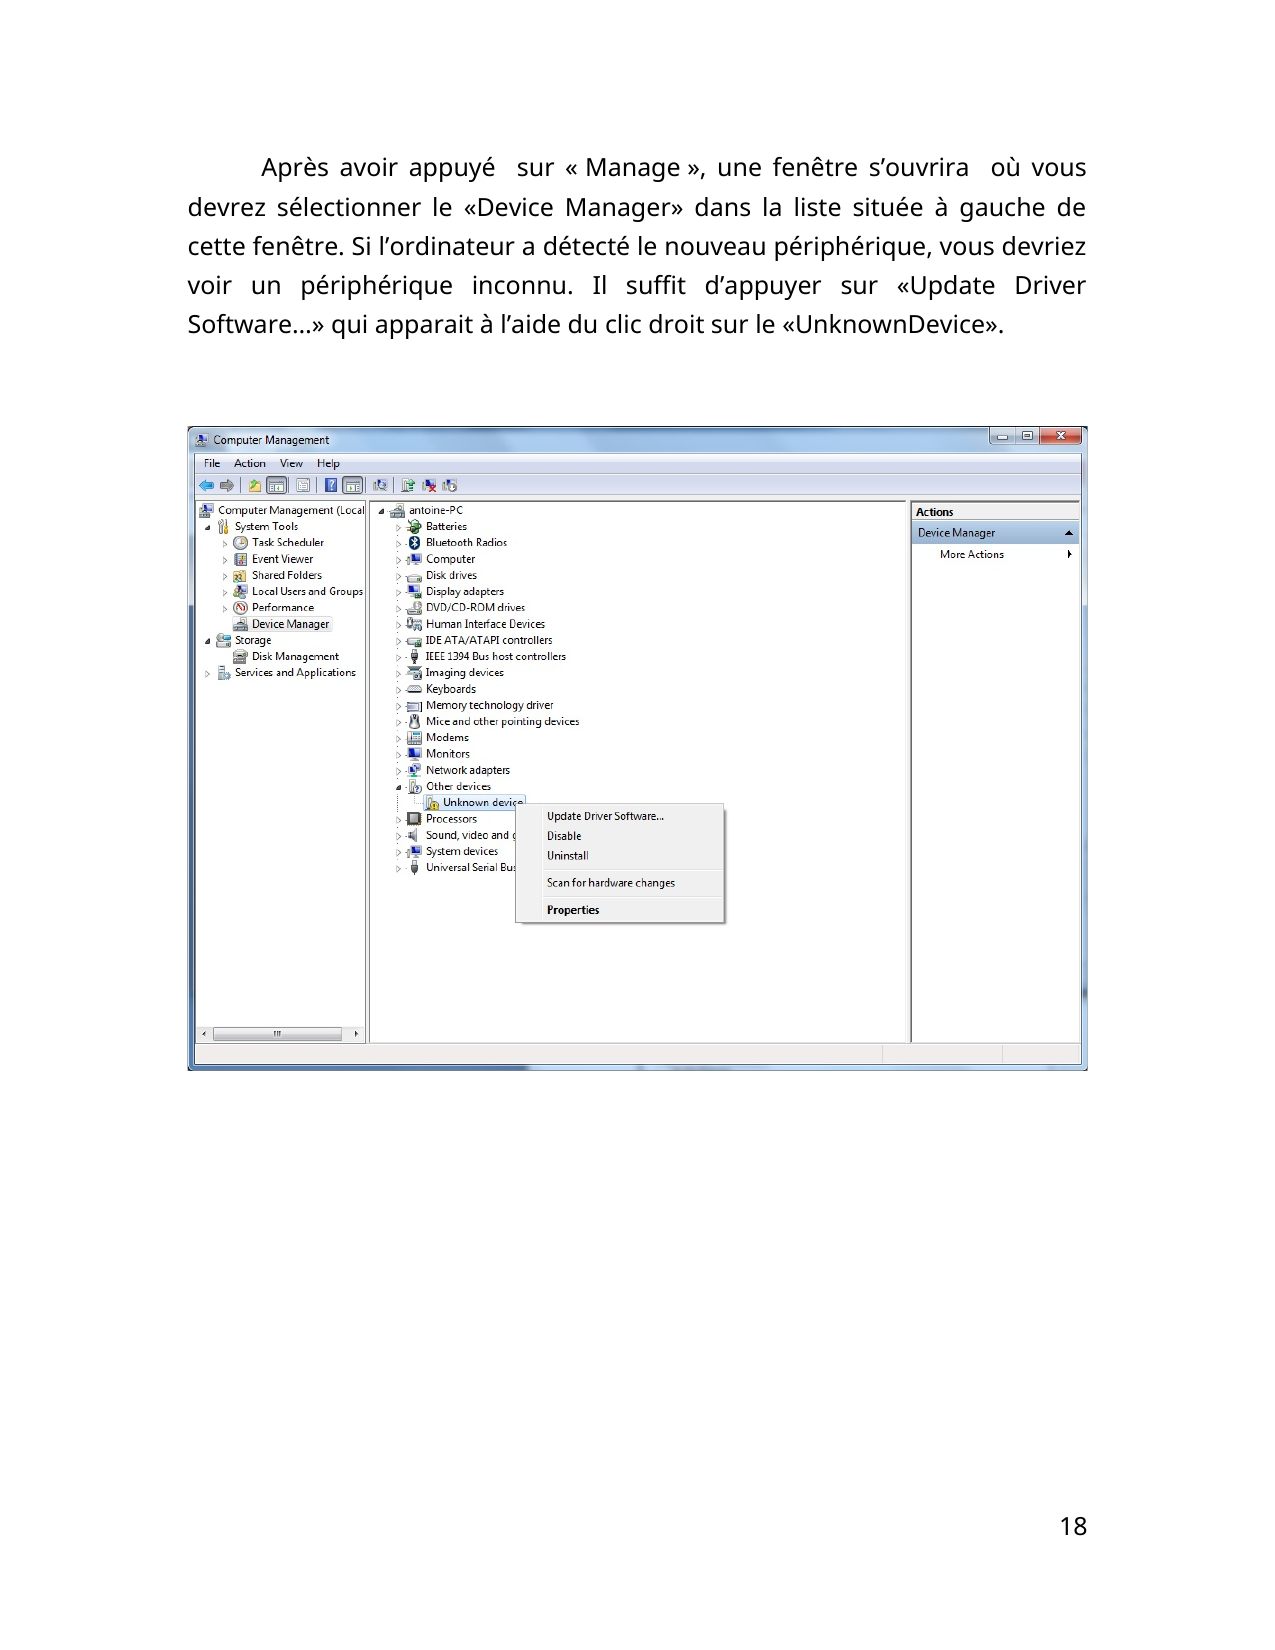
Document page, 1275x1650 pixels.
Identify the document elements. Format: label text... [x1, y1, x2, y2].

text Après avoir appuyé sur « Manage », une fenêtre s’ouvrira où vous devrez sélectionner le «Device Manager» dans la liste située à gauche de cette fenêtre. Si l’ordinateur a détecté le nouveau périphérique, vous devriez voir un périphérique inconnu. Il suffit d’appuyer sur «Update Driver Software…» qui apparait à l’aide du clic droit sur le «UnknownDevice». [187, 150, 1087, 341]
picture [187, 426, 1088, 1071]
